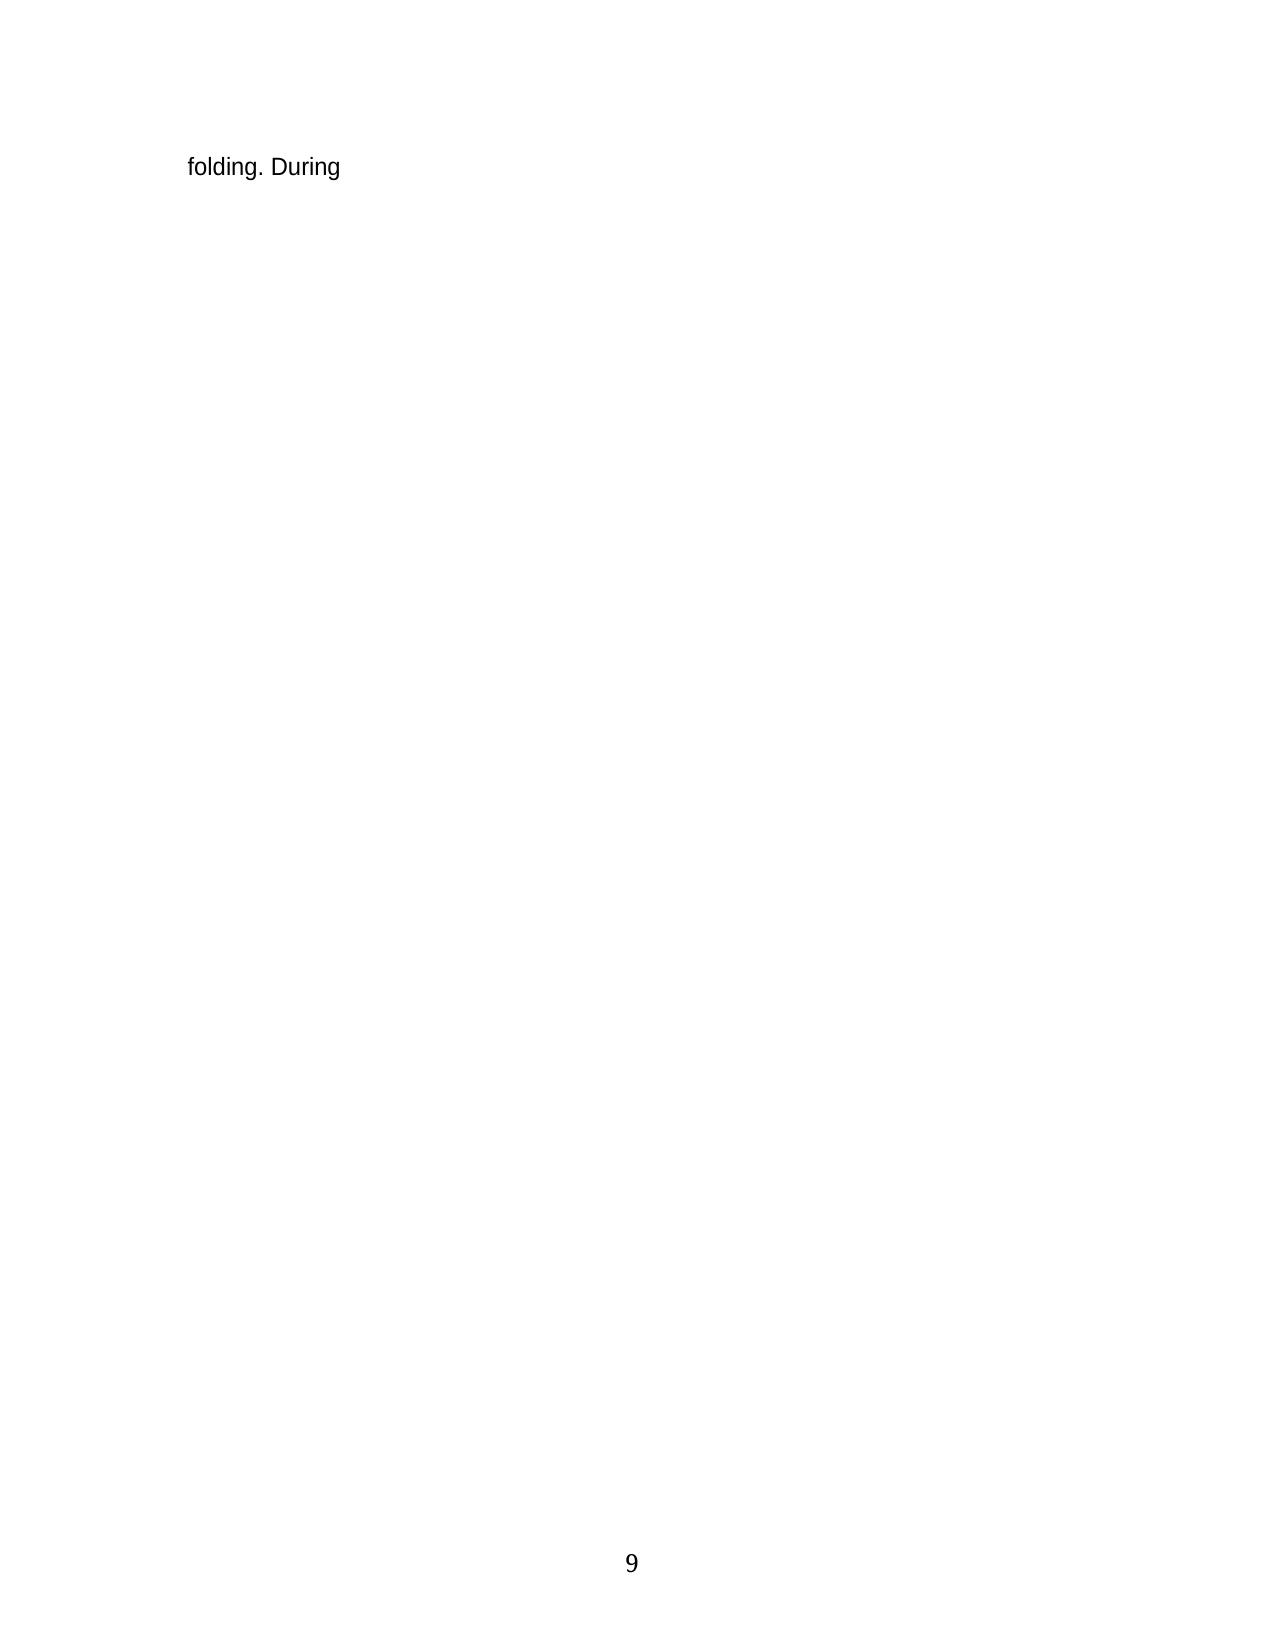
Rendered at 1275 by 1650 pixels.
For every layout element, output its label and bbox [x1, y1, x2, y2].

text [187, 152, 1083, 181]
